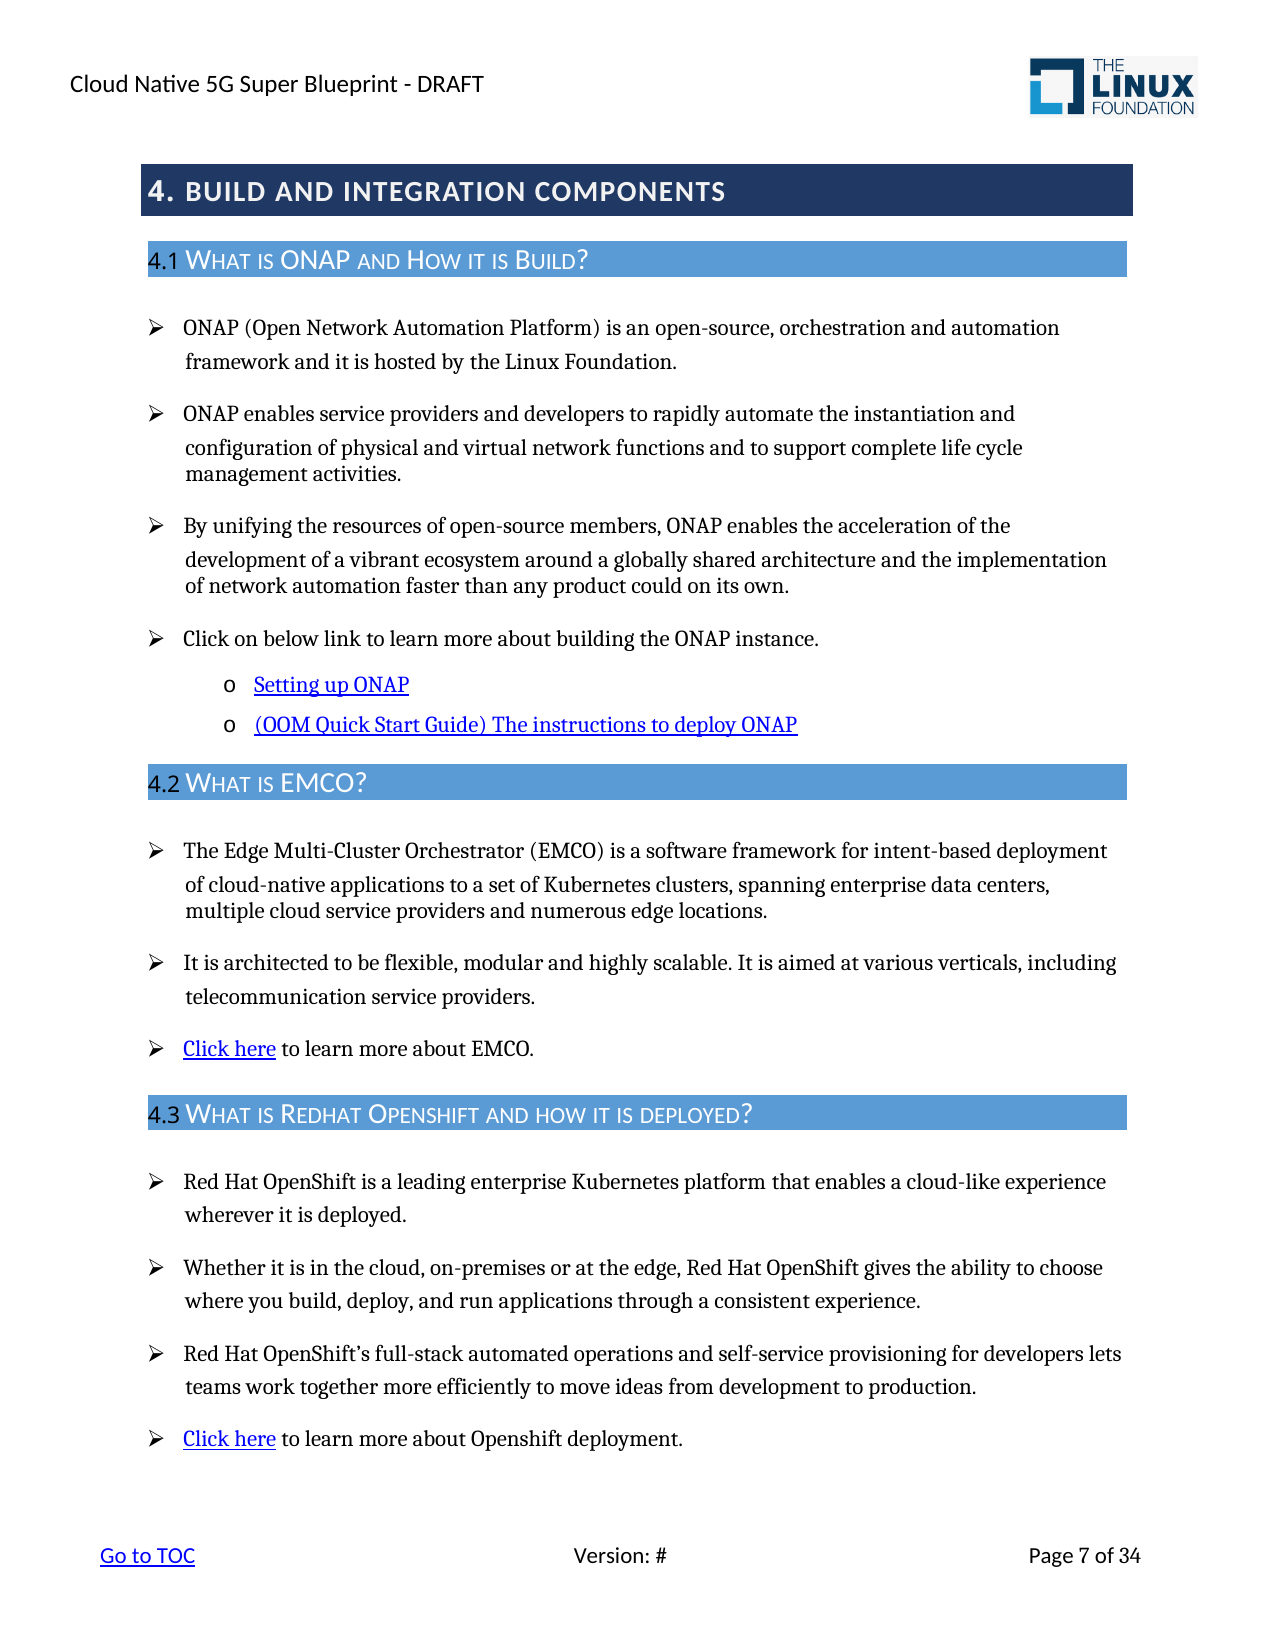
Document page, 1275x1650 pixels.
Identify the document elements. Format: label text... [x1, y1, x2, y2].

list What is EMCO? [148, 764, 1127, 800]
list ONAP (Open Network Automation Platform) is an open-source, orchestration and automation framework and it is hosted by the Linux Foundation. [148, 302, 1127, 375]
list The Edge Multi-Cluster Orchestrator (EMCO) is a software framework for intent-based deployment of cloud-native applications to a set of Kubernetes clusters, spanning enterprise data centers, multiple cloud service providers and numerous edge locations. [148, 825, 1127, 924]
subtitle BUILD and Integration COMPONENTs [148, 170, 1127, 210]
list It is architected to be flexible, modular and highly scalable. It is aimed at various verticals, including telecommunication service providers. [148, 937, 1127, 1010]
list Red Hat OpenShift is a leading enterprise Kubernetes platform that enables a cloud-like experience wherever it is deployed. [148, 1155, 1127, 1229]
list Click here to learn more about EMCO. [148, 1023, 1127, 1070]
list Whether it is in the cloud, on-premises or at the edge, Red Hat OpenShift gives the ability to choose where you build, deploy, and run applications through a consistent experience. [148, 1241, 1127, 1314]
list (OOM Quick Start Guide) The instructions to deploy ONAP [223, 712, 1127, 739]
list What is ONAP and How it is Build? [148, 241, 1127, 277]
list Click here to learn more about Openshift deployment. [148, 1413, 1127, 1460]
list By unifying the resources of open-source members, ONAP enables the acceleration of the development of a vibrant ecosystem around a globally shared architecture and the implementation of network automation faster than any product could on its own. [148, 500, 1127, 599]
picture [1028, 56, 1199, 118]
list ONAP enables service providers and developers to rapidly automate the instantiation and configuration of physical and virtual network functions and to support complete life cycle management activities. [148, 388, 1127, 487]
list Red Hat OpenShift’s full-stack automated operations and self-service provisioning for developers lets teams work together more efficiently to move ideas from development to production. [148, 1327, 1127, 1400]
list Setting up ONAP [223, 672, 1127, 699]
list What is Redhat Openshift and how it is deployed? [148, 1095, 1127, 1130]
list Click on below link to learn more about building the ONAP instance. [148, 612, 1127, 659]
